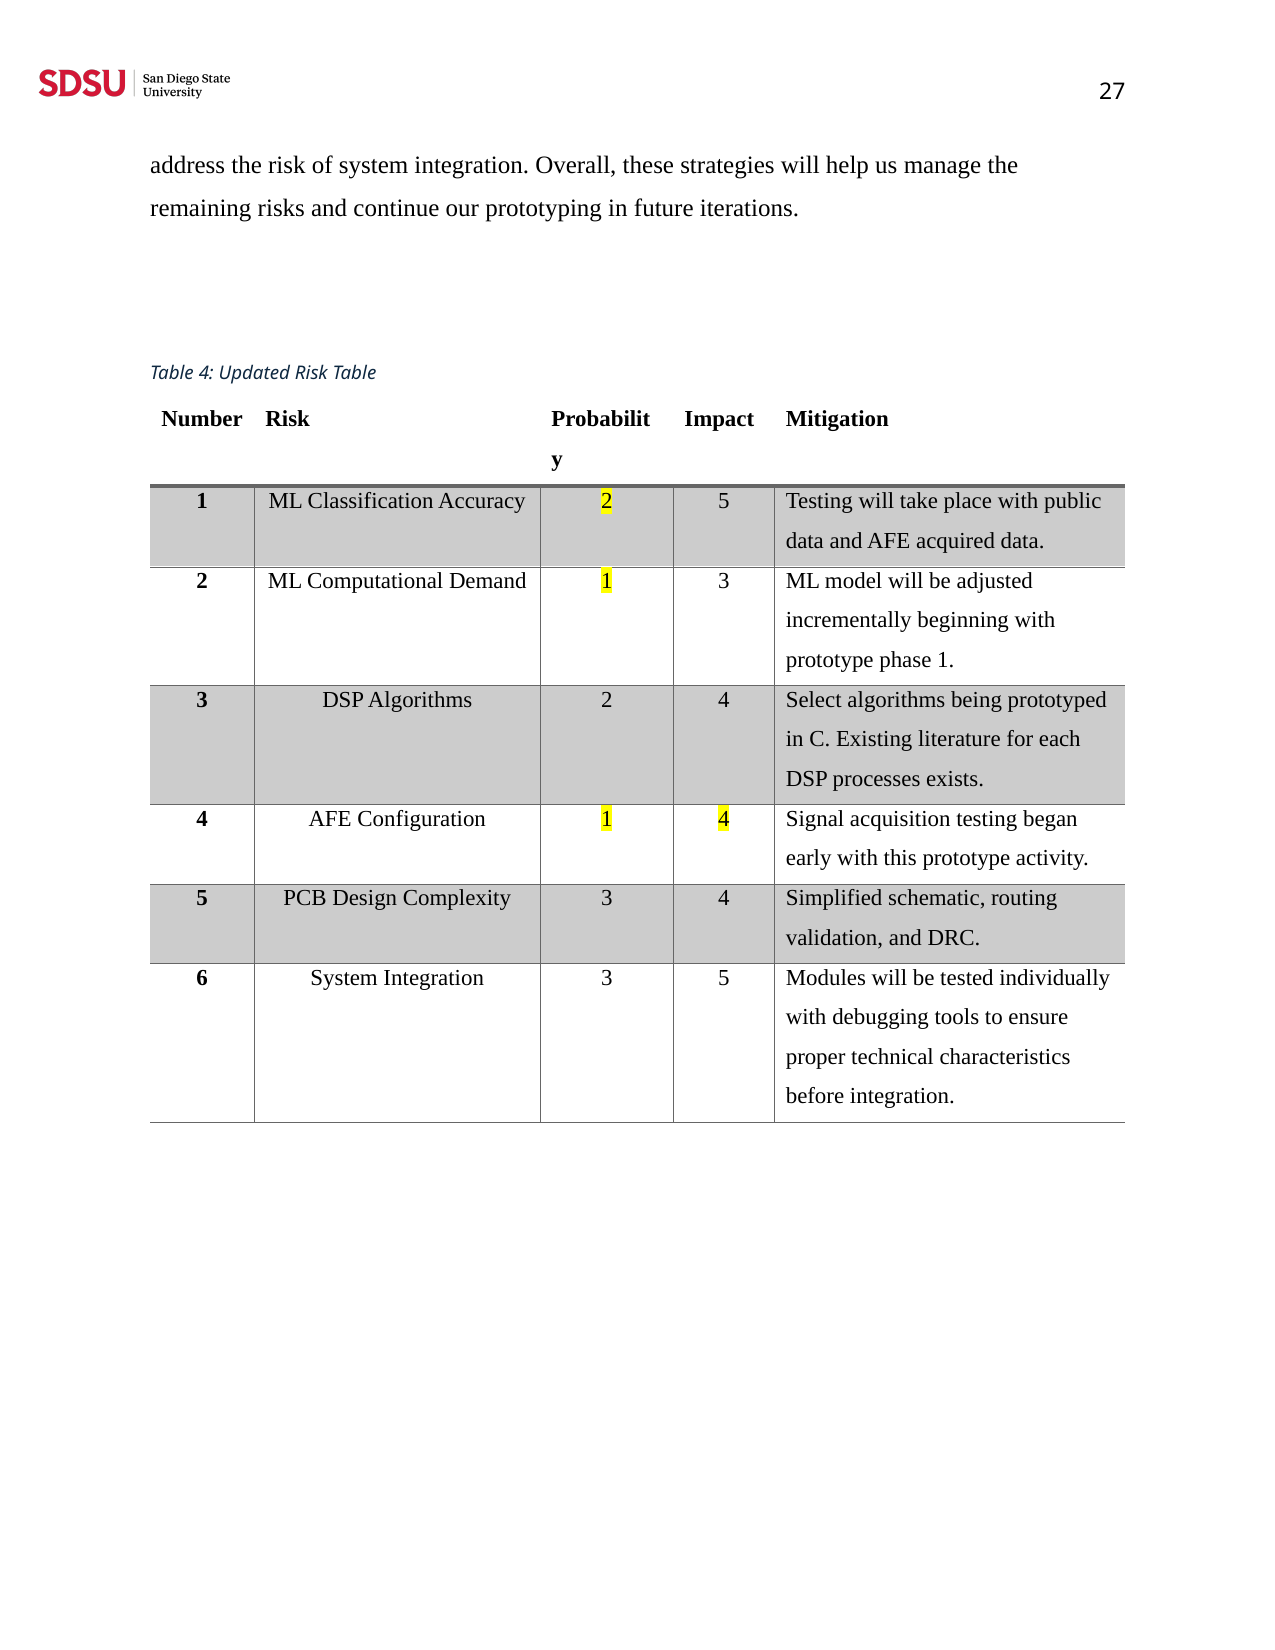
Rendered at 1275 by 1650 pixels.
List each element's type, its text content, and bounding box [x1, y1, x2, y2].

picture [33, 26, 235, 140]
table_cell 4 [674, 686, 774, 804]
table_cell 5 [674, 964, 774, 1122]
table_cell 2 [541, 686, 673, 804]
table_header Mitigation [774, 405, 1125, 484]
table_cell 2 [150, 568, 254, 685]
table_cell 3 [674, 568, 774, 685]
table_cell 1 [541, 805, 673, 884]
table_cell 3 [541, 964, 673, 1122]
text Table 4: Updated Risk Table [150, 359, 1125, 384]
table_header Probability [540, 405, 673, 484]
table_cell DSP Algorithms [255, 686, 540, 804]
table_header Number [150, 405, 254, 484]
table_cell Signal acquisition testing began early with this prototype activity. [775, 805, 1125, 884]
table_cell 4 [674, 805, 774, 884]
table_cell Simplified schematic, routing validation, and DRC. [775, 885, 1125, 963]
table_cell ML Computational Demand [255, 568, 540, 685]
table_cell ML model will be adjusted incrementally beginning with prototype phase 1. [775, 568, 1125, 685]
table_cell 2 [541, 488, 673, 566]
table_cell 5 [150, 885, 254, 963]
table_cell 1 [150, 488, 254, 566]
table_cell 4 [674, 885, 774, 963]
table_cell PCB Design Complexity [255, 885, 540, 963]
table_cell 5 [674, 488, 774, 566]
table_cell 3 [541, 885, 673, 963]
table_cell ML Classification Accuracy [255, 488, 540, 566]
table_cell Testing will take place with public data and AFE acquired data. [775, 488, 1125, 566]
table_cell 4 [150, 805, 254, 884]
table_header Risk [254, 405, 540, 484]
table_cell AFE Configuration [255, 805, 540, 884]
table_cell 1 [541, 568, 673, 685]
table_cell Modules will be tested individually with debugging tools to ensure proper technical characteristics before integration. [775, 964, 1125, 1122]
table_cell 3 [150, 686, 254, 804]
table_cell 6 [150, 964, 254, 1122]
table_cell System Integration [255, 964, 540, 1122]
table_header Impact [673, 405, 774, 484]
table_cell Select algorithms being prototyped in C. Existing literature for each DSP processes exists. [775, 686, 1125, 804]
